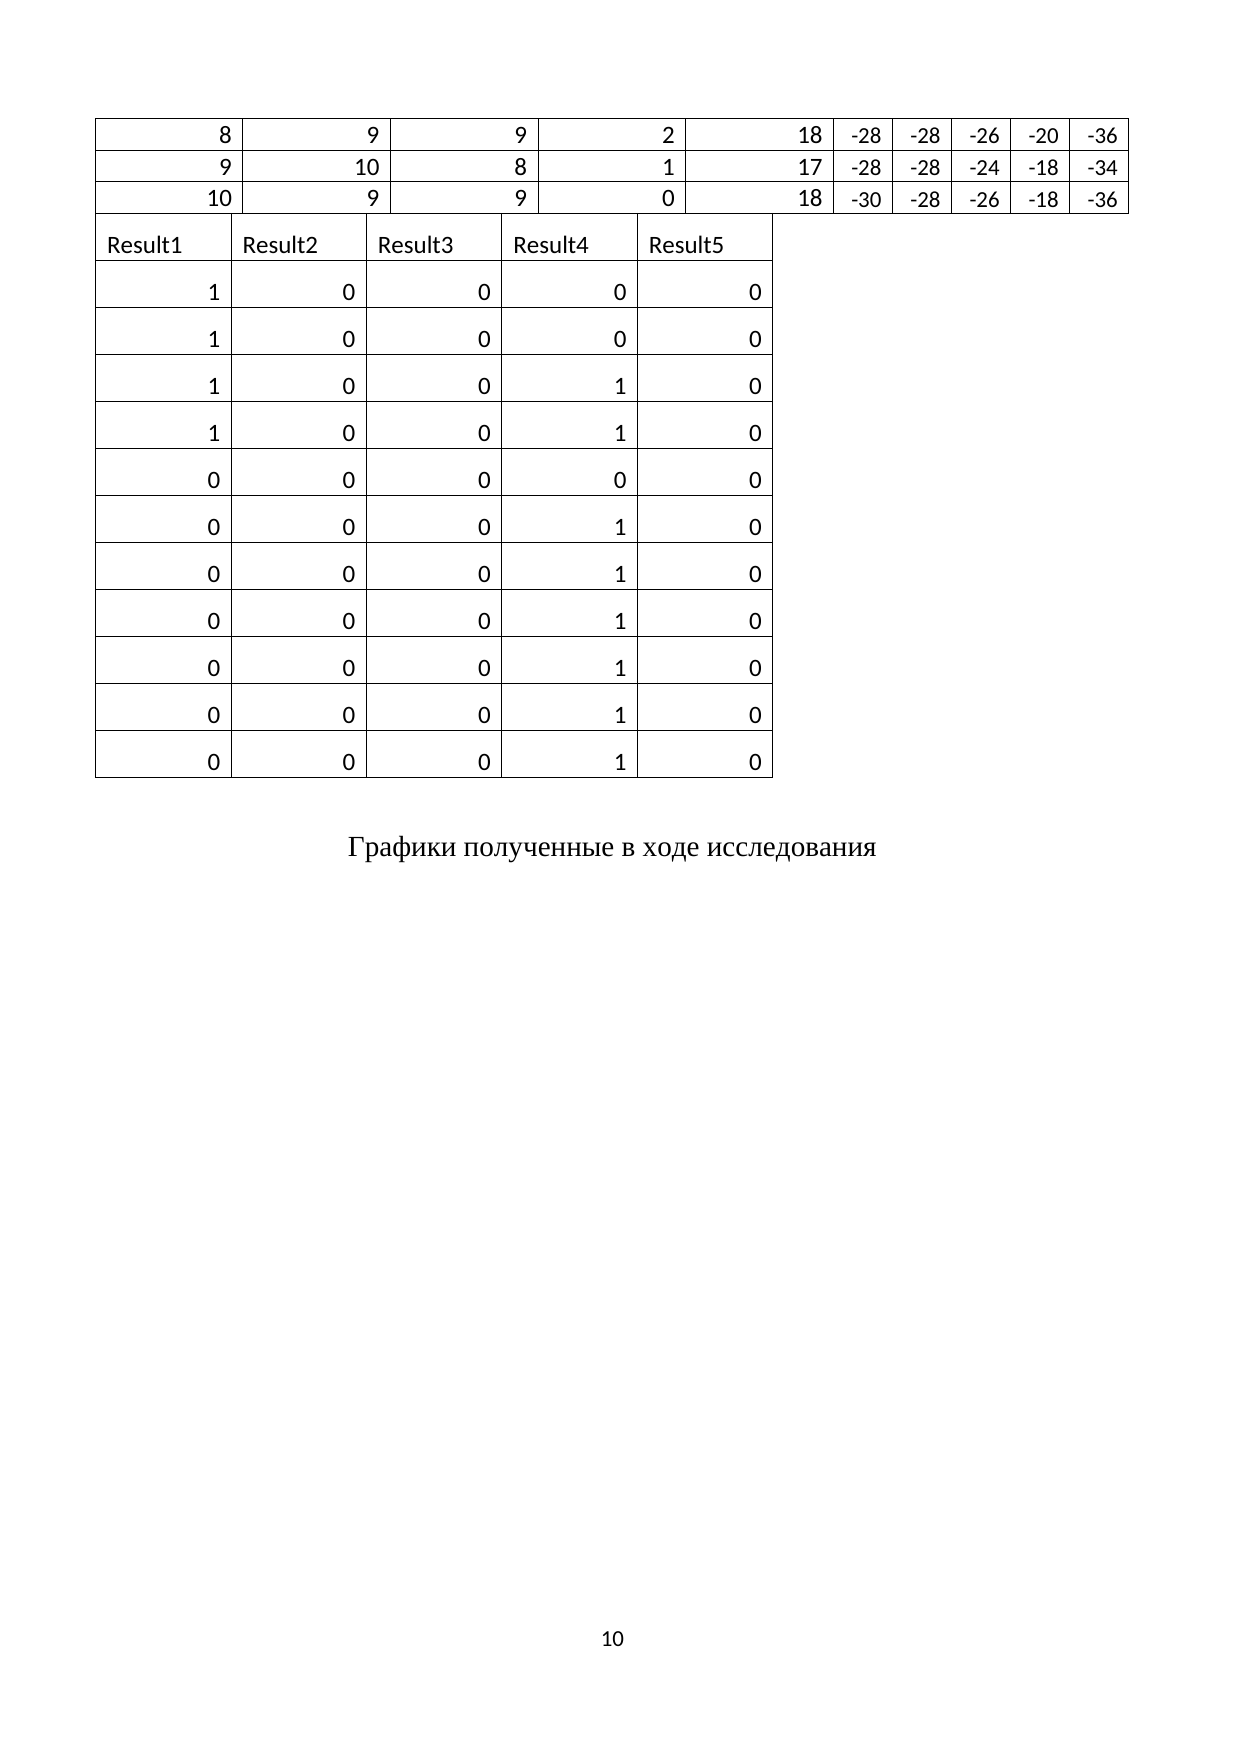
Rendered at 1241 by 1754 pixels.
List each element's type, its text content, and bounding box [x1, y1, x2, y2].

table_cell 18 [686, 119, 833, 150]
table_cell 0 [502, 308, 637, 354]
table_cell 0 [367, 637, 501, 683]
table_cell 10 [243, 151, 390, 181]
table_cell -20 [1011, 119, 1069, 150]
table_cell 0 [638, 684, 772, 729]
table_cell 9 [391, 182, 538, 213]
table_cell 1 [96, 402, 231, 448]
table_cell 1 [502, 355, 637, 401]
table_cell 0 [232, 731, 366, 777]
table_cell -30 [834, 182, 892, 213]
table_cell 0 [367, 355, 501, 401]
table_cell 9 [243, 182, 390, 213]
table_cell 18 [686, 182, 833, 213]
table_cell 1 [502, 731, 637, 777]
table_cell 0 [367, 731, 501, 777]
table_cell 1 [96, 261, 231, 307]
table_cell 9 [96, 151, 242, 181]
table_cell -18 [1011, 151, 1069, 181]
table_cell 0 [96, 684, 231, 729]
table_cell 0 [367, 308, 501, 354]
table_cell 0 [232, 449, 366, 495]
table_cell -24 [952, 151, 1010, 181]
table_cell 0 [96, 731, 231, 777]
table_cell 0 [367, 496, 501, 542]
table_cell 1 [539, 151, 685, 181]
table_cell 2 [539, 119, 685, 150]
table_cell 0 [232, 402, 366, 448]
table_cell 0 [638, 308, 772, 354]
table_cell Result3 [367, 214, 501, 260]
table_cell 0 [638, 637, 772, 683]
table_cell 0 [638, 402, 772, 448]
table_cell 0 [502, 449, 637, 495]
table_cell 1 [96, 355, 231, 401]
table_cell 0 [638, 543, 772, 589]
table_cell 0 [232, 637, 366, 683]
table_cell 17 [686, 151, 833, 181]
table_cell 1 [502, 402, 637, 448]
table_cell -28 [893, 182, 951, 213]
table_cell 0 [232, 261, 366, 307]
table_cell 0 [638, 590, 772, 636]
table_cell -36 [1070, 119, 1128, 150]
table_cell 0 [367, 449, 501, 495]
table_cell Result1 [96, 214, 231, 260]
table_cell 0 [232, 543, 366, 589]
table_cell 0 [96, 543, 231, 589]
table_cell 0 [96, 449, 231, 495]
table_cell Result5 [638, 214, 772, 260]
table_cell 1 [502, 684, 637, 729]
table_cell 0 [367, 402, 501, 448]
table_cell Result2 [232, 214, 366, 260]
table_cell 0 [96, 637, 231, 683]
table_cell 0 [638, 355, 772, 401]
table_cell 0 [232, 684, 366, 729]
table_cell 0 [638, 449, 772, 495]
table_cell -26 [952, 182, 1010, 213]
table_cell -36 [1070, 182, 1128, 213]
table_cell 0 [638, 261, 772, 307]
table_cell 0 [638, 496, 772, 542]
table_cell 10 [96, 182, 242, 213]
table_cell 0 [502, 261, 637, 307]
table_cell 0 [232, 590, 366, 636]
text Графики полученные в ходе исследования [118, 829, 1106, 863]
table_cell 0 [539, 182, 685, 213]
table_cell 1 [502, 496, 637, 542]
table_cell 0 [367, 684, 501, 729]
table_cell Result4 [502, 214, 637, 260]
table_cell 0 [232, 308, 366, 354]
table_cell -28 [834, 151, 892, 181]
table_cell 0 [232, 355, 366, 401]
table_cell 1 [96, 308, 231, 354]
table_cell 1 [502, 637, 637, 683]
table_cell 0 [232, 496, 366, 542]
table_cell 9 [391, 119, 538, 150]
table_cell 1 [502, 590, 637, 636]
table_cell -28 [834, 119, 892, 150]
table_cell -28 [893, 151, 951, 181]
table_cell 0 [96, 496, 231, 542]
table_cell -34 [1070, 151, 1128, 181]
table_cell 0 [96, 590, 231, 636]
table_cell 0 [367, 543, 501, 589]
table_cell 8 [391, 151, 538, 181]
table_cell 1 [502, 543, 637, 589]
table_cell 8 [96, 119, 242, 150]
table_cell 0 [367, 590, 501, 636]
table_cell 0 [638, 731, 772, 777]
table_cell -26 [952, 119, 1010, 150]
table_cell 0 [367, 261, 501, 307]
table_cell -18 [1011, 182, 1069, 213]
table_cell 9 [243, 119, 390, 150]
table_cell -28 [893, 119, 951, 150]
